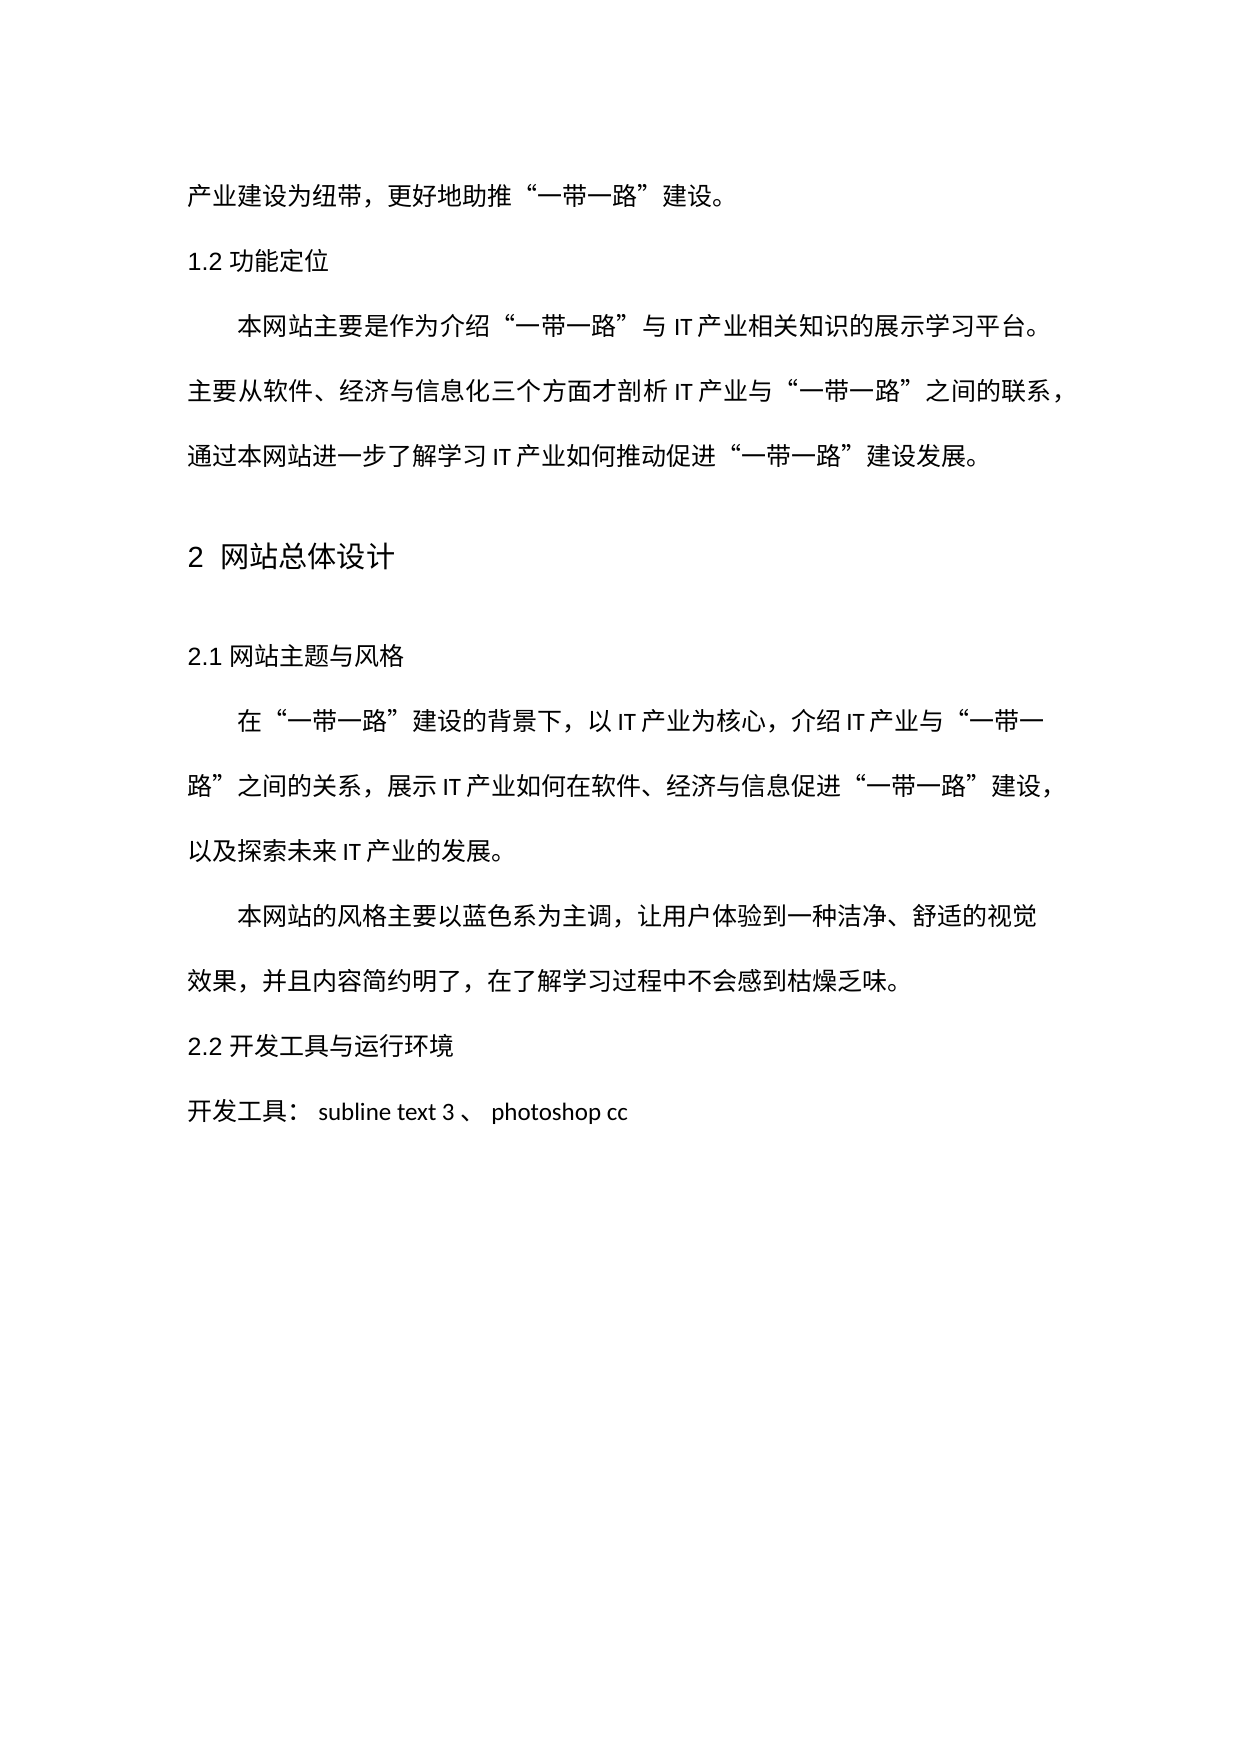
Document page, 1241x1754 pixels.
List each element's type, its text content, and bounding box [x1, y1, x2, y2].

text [187, 162, 1053, 227]
text 本网站的风格主要以蓝色系为主调，让用户体验到一种洁净、舒适的视觉效果，并且内容简约明了，在了解学习过程中不会感到枯燥乏味。 [187, 882, 1053, 1012]
text 开发工具： subline text 3 、 photoshop cc [187, 1077, 1053, 1142]
text 1.2 功能定位 [187, 227, 1053, 292]
text 2.2 开发工具与运行环境 [187, 1012, 1053, 1077]
text 2 网站总体设计 [187, 522, 1053, 587]
text 2.1 网站主题与风格 [187, 622, 1053, 687]
text 在“一带一路”建设的背景下，以IT产业为核心，介绍IT产业与“一带一路”之间的关系，展示IT产业如何在软件、经济与信息促进“一带一路”建设，以及探索未来IT产业的发展。 [187, 687, 1053, 882]
text 本网站主要是作为介绍“一带一路”与IT产业相关知识的展示学习平台。主要从软件、经济与信息化三个方面才剖析IT产业与“一带一路”之间的联系，通过本网站进一步了解学习IT产业如何推动促进“一带一路”建设发展。 [187, 292, 1053, 487]
